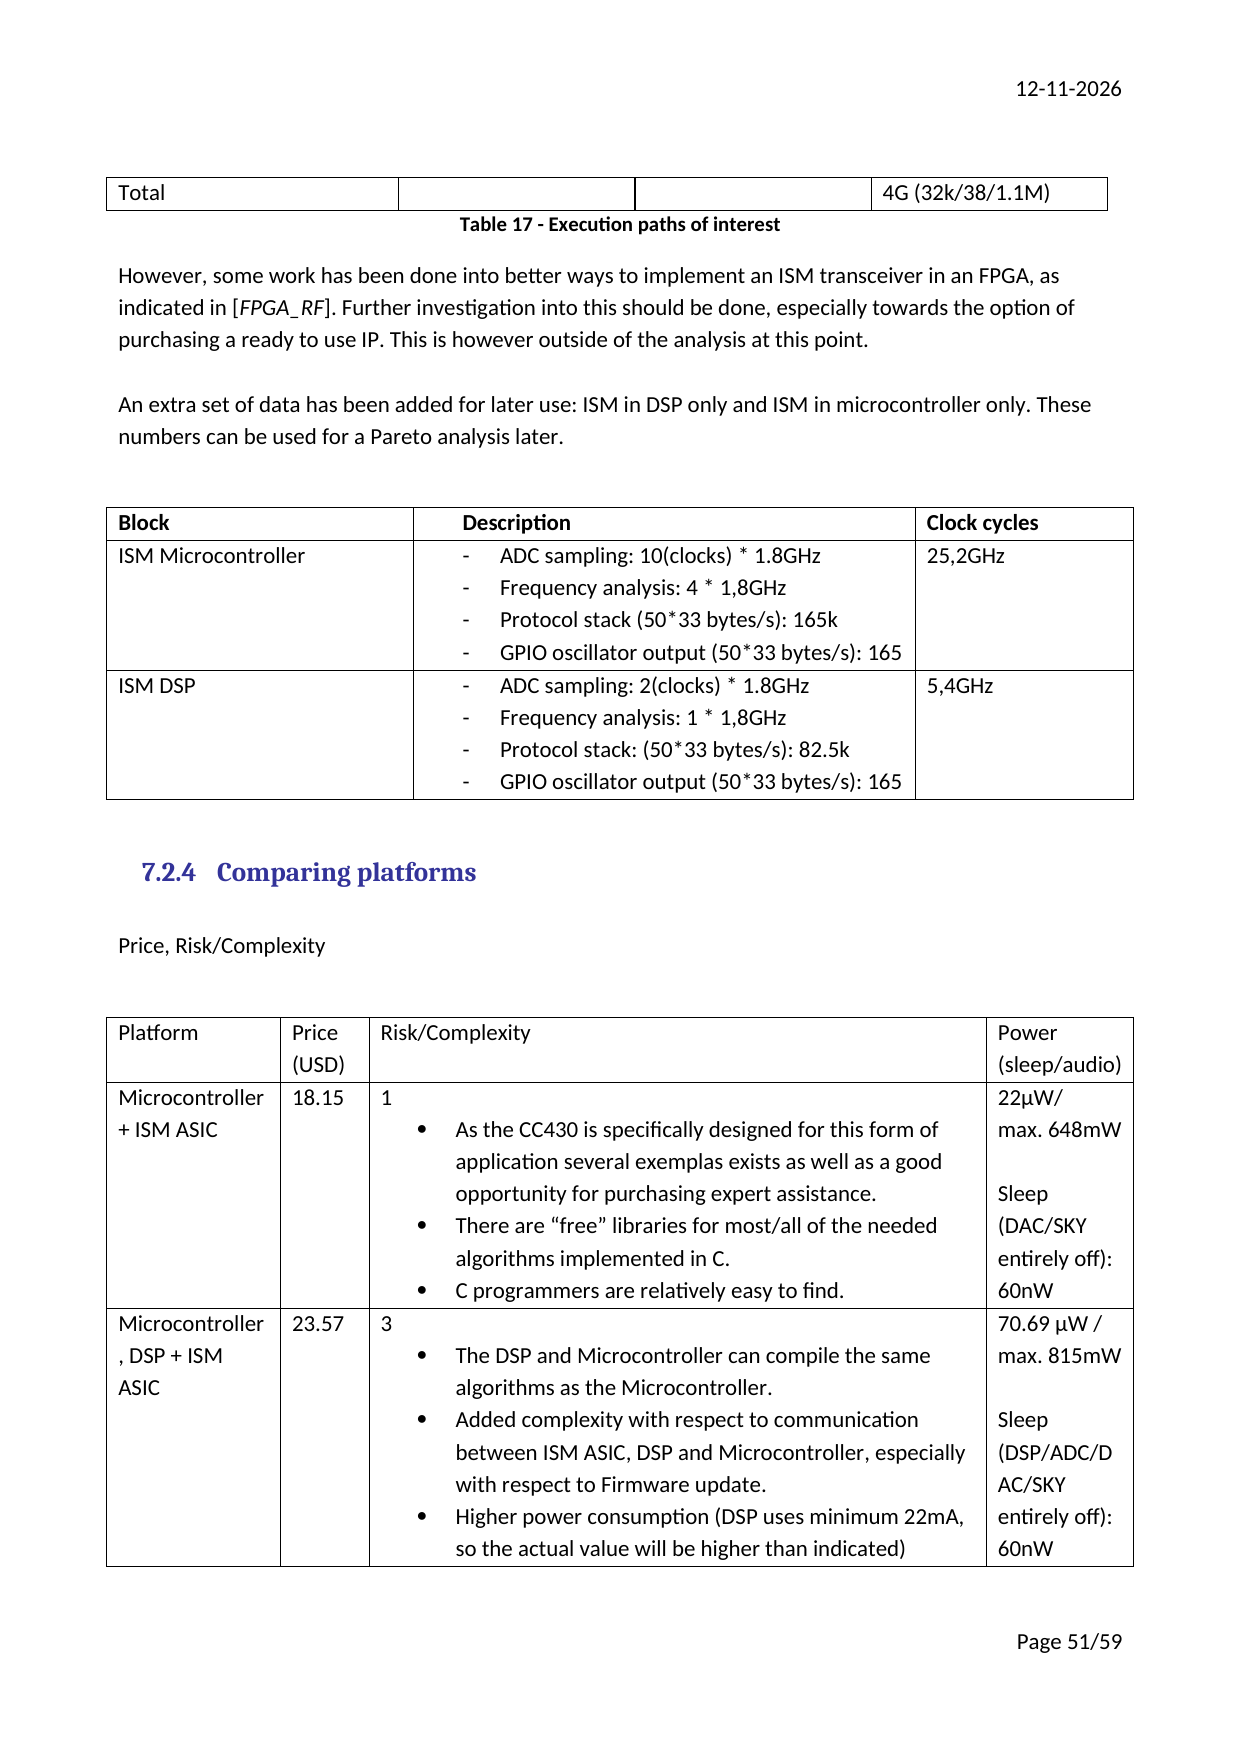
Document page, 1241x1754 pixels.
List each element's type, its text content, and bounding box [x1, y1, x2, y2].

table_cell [370, 1309, 986, 1566]
table_cell Microcontroller + ISM ASIC [107, 1083, 280, 1308]
table_header Platform [107, 1018, 280, 1082]
text An extra set of data has been added for later use: ISM in DSP only and ISM in microcontroller only. These numbers can be used for a Pareto analysis later. [118, 390, 1122, 450]
text Price, Risk/Complexity [118, 932, 1122, 959]
table_cell 5,4GHz [916, 671, 1133, 799]
table_cell 22µW/ max. 648mW Sleep (DAC/SKY entirely off): 60nW [987, 1083, 1133, 1308]
table_header Price (USD) [281, 1018, 369, 1082]
table_cell 18.15 [281, 1083, 369, 1308]
table_cell 1 As the CC430 is specifically designed for this form of application several exemplas exists as well as a good opportunity for purchasing expert assistance. There are “free” libraries for most/all of the needed algorithms implemented in C. C programmers are relatively easy to find. [370, 1083, 986, 1308]
table_header Power (sleep/audio) [987, 1018, 1133, 1082]
table_header Risk/Complexity [370, 1018, 986, 1082]
table_cell [399, 178, 634, 210]
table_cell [107, 1309, 280, 1566]
table_header Block [107, 508, 413, 540]
table_cell 4G (32k/38/1.1M) [872, 178, 1107, 210]
table_cell ISM DSP [107, 671, 413, 799]
subtitle Comparing platforms [142, 857, 1122, 888]
table_cell ISM Microcontroller [107, 541, 413, 670]
table_cell ADC sampling: 2(clocks) * 1.8GHz Frequency analysis: 1 * 1,8GHz Protocol stack: (50*33 bytes/s): 82.5k GPIO oscillator output (50*33 bytes/s): 165 [414, 671, 915, 799]
table_header Clock cycles [916, 508, 1133, 540]
text Table 17 - Execution paths of interest [118, 211, 1122, 237]
table_cell Total [107, 178, 398, 210]
text However, some work has been done into better ways to implement an ISM transceiver in an FPGA, as indicated in [FPGA_RF]. Further investigation into this should be done, especially towards the option of purchasing a ready to use IP. This is however outside of the analysis at this point. [118, 261, 1122, 353]
table_cell ADC sampling: 10(clocks) * 1.8GHz Frequency analysis: 4 * 1,8GHz Protocol stack (50*33 bytes/s): 165k GPIO oscillator output (50*33 bytes/s): 165 [414, 541, 915, 670]
table_cell [636, 178, 871, 210]
table_header Description [414, 508, 915, 540]
table_cell 25,2GHz [916, 541, 1133, 670]
table_cell 23.57 [281, 1309, 369, 1566]
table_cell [987, 1309, 1133, 1566]
